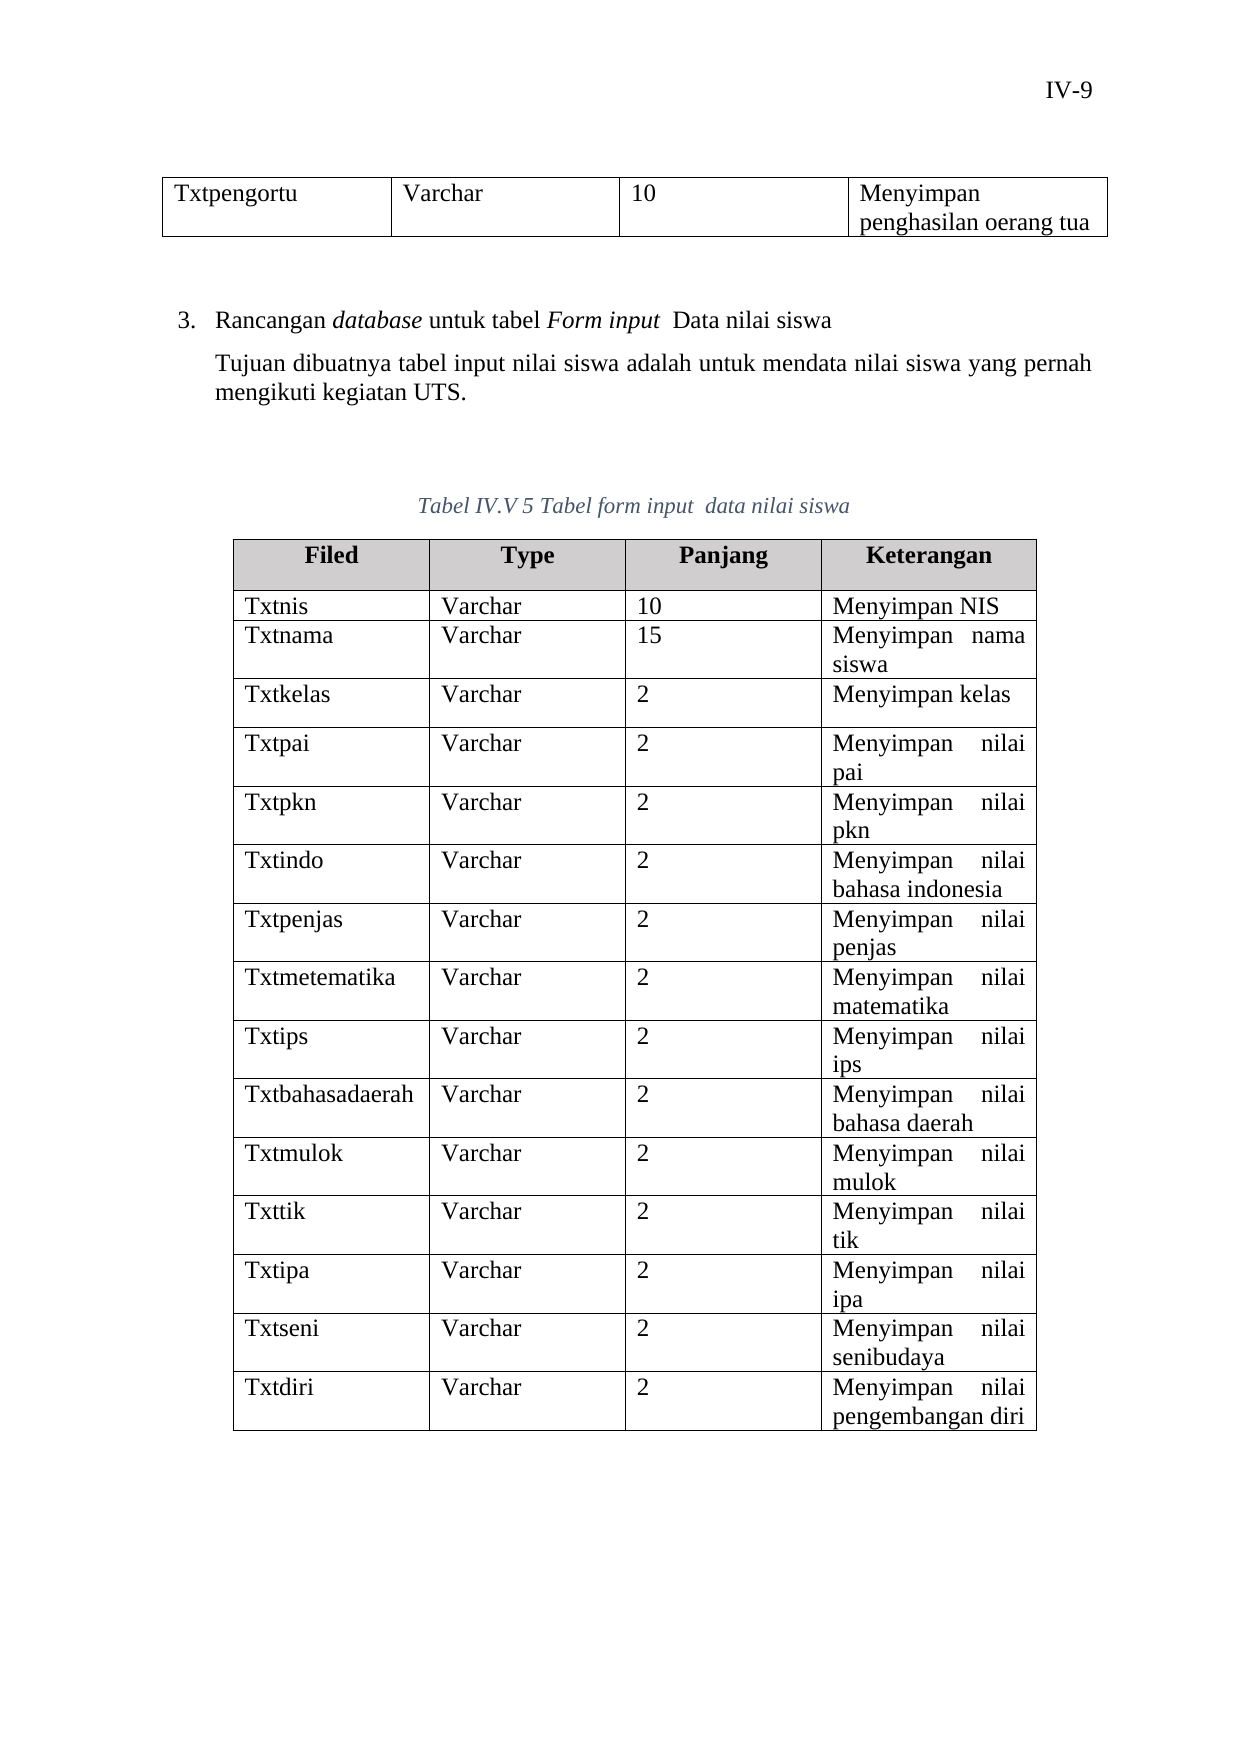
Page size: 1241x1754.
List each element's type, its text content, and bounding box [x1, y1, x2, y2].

table_cell Txtmetematika [234, 962, 429, 1020]
table_header Keterangan [822, 540, 1036, 590]
table_cell Varchar [430, 621, 625, 678]
table_cell Txttik [234, 1196, 429, 1254]
table_cell Txtkelas [234, 679, 429, 727]
table_cell Menyimpan kelas [822, 679, 1036, 727]
table_cell Menyimpan nilai pkn [822, 787, 1036, 844]
table_cell Varchar [430, 787, 625, 844]
table_cell Menyimpan NIS [822, 591, 1036, 619]
table_cell 2 [626, 1314, 821, 1371]
table_cell Txtbahasadaerah [234, 1079, 429, 1137]
table_cell 2 [626, 1196, 821, 1254]
table_cell Txtpengortu [163, 178, 391, 236]
table_cell Varchar [430, 845, 625, 903]
text Tabel IV.V 5 Tabel form input data nilai siswa [177, 492, 1092, 518]
table_cell Varchar [430, 1314, 625, 1371]
list Rancangan database untuk tabel Form input Data nilai siswa [177, 305, 1092, 334]
table_cell Txtdiri [234, 1372, 429, 1429]
table_cell 2 [626, 845, 821, 903]
table_cell Varchar [430, 1079, 625, 1137]
table_cell Txtpkn [234, 787, 429, 844]
table_cell 2 [626, 1079, 821, 1137]
table_cell 2 [626, 1138, 821, 1195]
table_cell Varchar [430, 1196, 625, 1254]
table_cell Menyimpan nama siswa [822, 621, 1036, 678]
table_cell Varchar [430, 1255, 625, 1312]
table_cell Varchar [430, 962, 625, 1020]
table_cell 2 [626, 1021, 821, 1078]
table_cell Varchar [430, 728, 625, 786]
table_cell Txtnama [234, 621, 429, 678]
table_cell Varchar [430, 591, 625, 619]
table_cell Varchar [430, 1138, 625, 1195]
table_cell Txtseni [234, 1314, 429, 1371]
table_cell Txtpai [234, 728, 429, 786]
table_cell Menyimpan nilai matematika [822, 962, 1036, 1020]
table_cell 2 [626, 728, 821, 786]
table_cell Varchar [430, 904, 625, 961]
table_cell 10 [620, 178, 848, 236]
table_cell Varchar [430, 1372, 625, 1429]
table_cell Txtindo [234, 845, 429, 903]
table_cell Menyimpan nilai tik [822, 1196, 1036, 1254]
table_cell 2 [626, 787, 821, 844]
table_cell 2 [626, 679, 821, 727]
table_cell Menyimpan nilai senibudaya [822, 1314, 1036, 1371]
table_cell 10 [626, 591, 821, 619]
table_cell Menyimpan nilai bahasa daerah [822, 1079, 1036, 1137]
table_cell 2 [626, 1372, 821, 1429]
table_cell Txtnis [234, 591, 429, 619]
table_cell Menyimpan nilai bahasa indonesia [822, 845, 1036, 903]
table_cell Txtipa [234, 1255, 429, 1312]
table_cell Txtpenjas [234, 904, 429, 961]
table_cell Txtmulok [234, 1138, 429, 1195]
text Tujuan dibuatnya tabel input nilai siswa adalah untuk mendata nilai siswa yang pernah mengikuti kegiatan UTS. [215, 348, 1092, 406]
table_cell Varchar [392, 178, 619, 236]
table_cell 2 [626, 904, 821, 961]
table_header Panjang [626, 540, 821, 590]
table_header Filed [234, 540, 429, 590]
table_cell Menyimpan nilai penjas [822, 904, 1036, 961]
table_cell Menyimpan nilai ipa [822, 1255, 1036, 1312]
table_cell 2 [626, 1255, 821, 1312]
table_cell Varchar [430, 1021, 625, 1078]
table_header Type [430, 540, 625, 590]
table_cell Menyimpan nilai ips [822, 1021, 1036, 1078]
table_cell Menyimpan nilai pengembangan diri [822, 1372, 1036, 1429]
table_cell Menyimpan nilai mulok [822, 1138, 1036, 1195]
table_cell 15 [626, 621, 821, 678]
table_cell Txtips [234, 1021, 429, 1078]
table_cell Menyimpan penghasilan oerang tua [849, 178, 1107, 236]
table_cell Varchar [430, 679, 625, 727]
table_cell Menyimpan nilai pai [822, 728, 1036, 786]
table_cell 2 [626, 962, 821, 1020]
